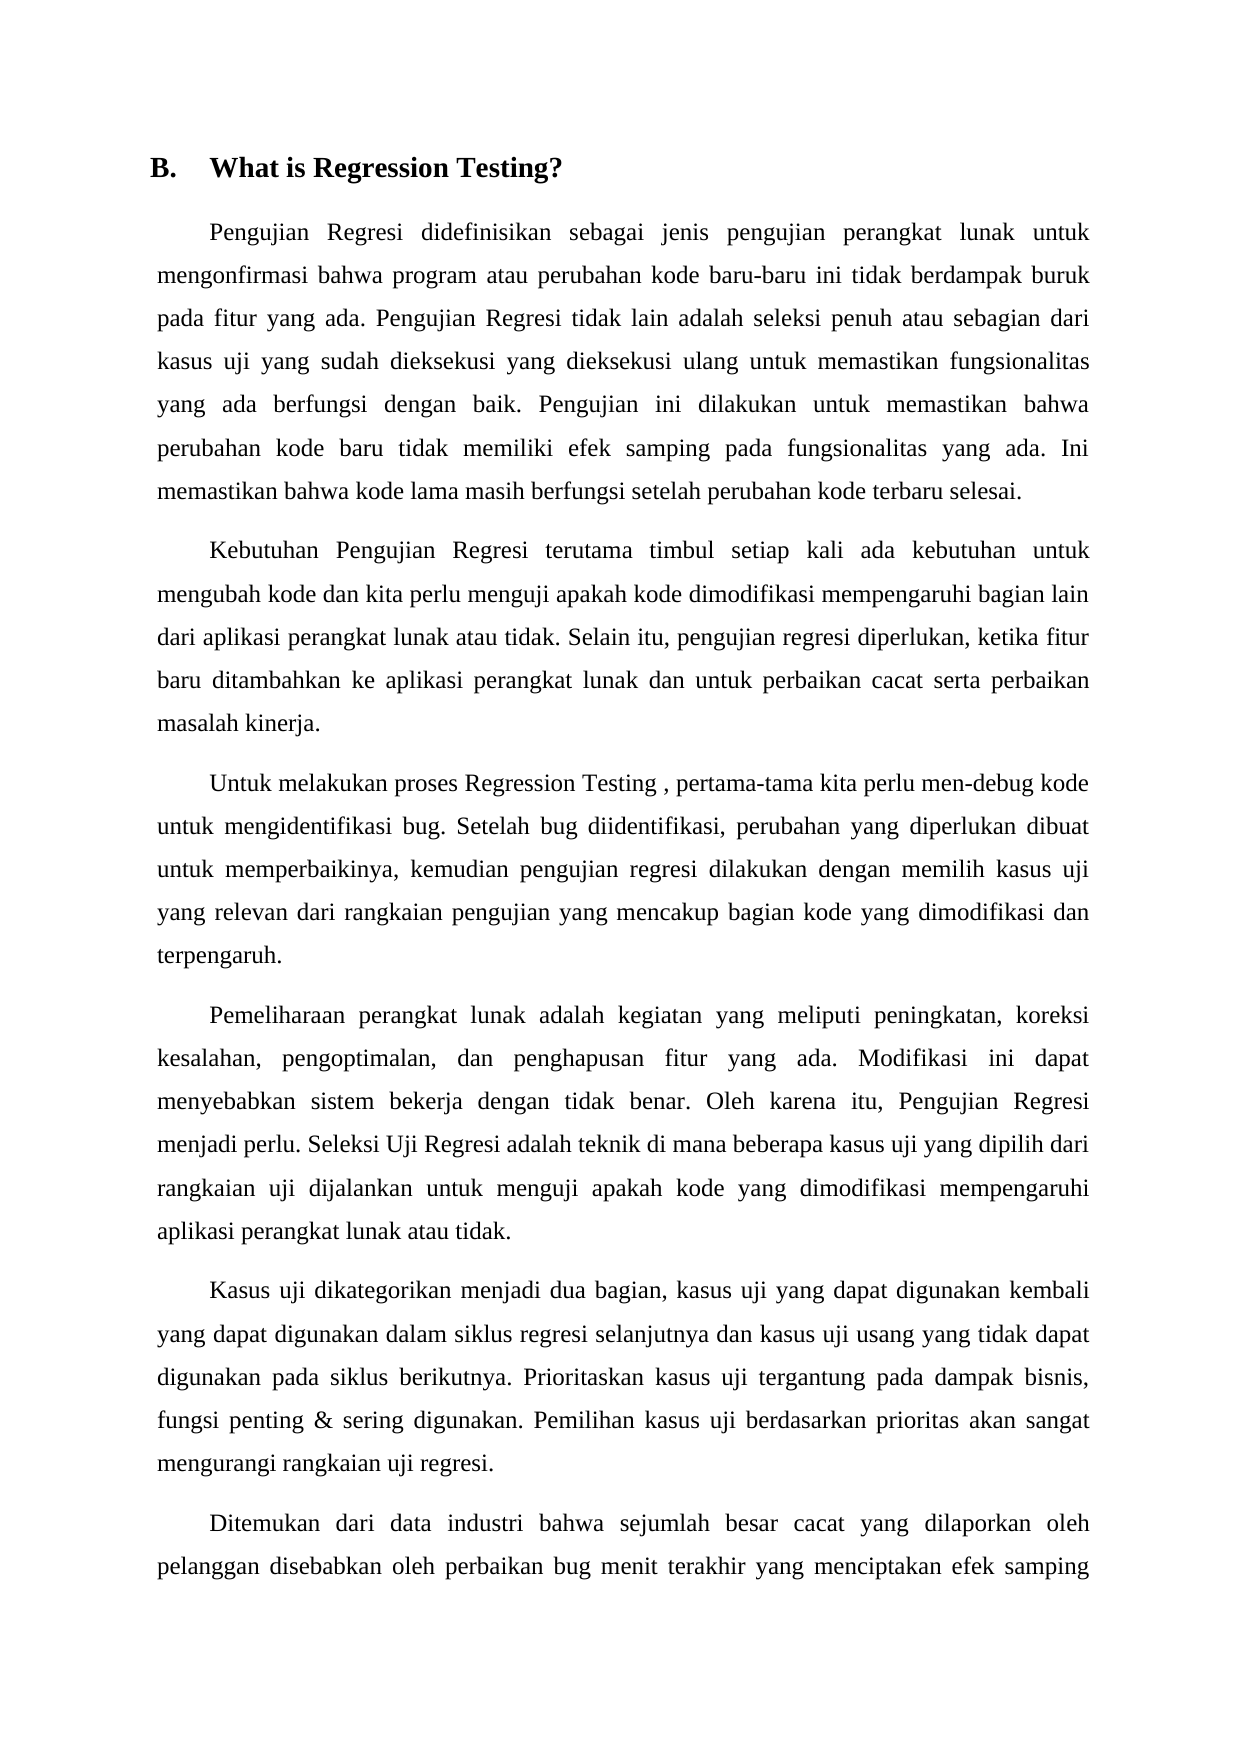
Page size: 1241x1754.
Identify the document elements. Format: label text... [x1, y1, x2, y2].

text Kasus uji dikategorikan menjadi dua bagian, kasus uji yang dapat digunakan kembali yang dapat digunakan dalam siklus regresi selanjutnya dan kasus uji usang yang tidak dapat digunakan pada siklus berikutnya. Prioritaskan kasus uji tergantung pada dampak bisnis, fungsi penting & sering digunakan. Pemilihan kasus uji berdasarkan prioritas akan sangat mengurangi rangkaian uji regresi. [157, 1276, 1090, 1477]
text Pengujian Regresi didefinisikan sebagai jenis pengujian perangkat lunak untuk mengonfirmasi bahwa program atau perubahan kode baru-baru ini tidak berdampak buruk pada fitur yang ada. Pengujian Regresi tidak lain adalah seleksi penuh atau sebagian dari kasus uji yang sudah dieksekusi yang dieksekusi ulang untuk memastikan fungsionalitas yang ada berfungsi dengan baik. Pengujian ini dilakukan untuk memastikan bahwa perubahan kode baru tidak memiliki efek samping pada fungsionalitas yang ada. Ini memastikan bahwa kode lama masih berfungsi setelah perubahan kode terbaru selesai. [157, 217, 1090, 504]
list What is Regression Testing? [150, 150, 1090, 183]
text Kebutuhan Pengujian Regresi terutama timbul setiap kali ada kebutuhan untuk mengubah kode dan kita perlu menguji apakah kode dimodifikasi mempengaruhi bagian lain dari aplikasi perangkat lunak atau tidak. Selain itu, pengujian regresi diperlukan, ketika fitur baru ditambahkan ke aplikasi perangkat lunak dan untuk perbaikan cacat serta perbaikan masalah kinerja. [157, 536, 1090, 737]
text Pemeliharaan perangkat lunak adalah kegiatan yang meliputi peningkatan, koreksi kesalahan, pengoptimalan, dan penghapusan fitur yang ada. Modifikasi ini dapat menyebabkan sistem bekerja dengan tidak benar. Oleh karena itu, Pengujian Regresi menjadi perlu. Seleksi Uji Regresi adalah teknik di mana beberapa kasus uji yang dipilih dari rangkaian uji dijalankan untuk menguji apakah kode yang dimodifikasi mempengaruhi aplikasi perangkat lunak atau tidak. [157, 1000, 1090, 1244]
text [157, 1508, 1090, 1580]
text Untuk melakukan proses Regression Testing , pertama-tama kita perlu men-debug kode untuk mengidentifikasi bug. Setelah bug diidentifikasi, perubahan yang diperlukan dibuat untuk memperbaikinya, kemudian pengujian regresi dilakukan dengan memilih kasus uji yang relevan dari rangkaian pengujian yang mencakup bagian kode yang dimodifikasi dan terpengaruh. [157, 768, 1090, 969]
